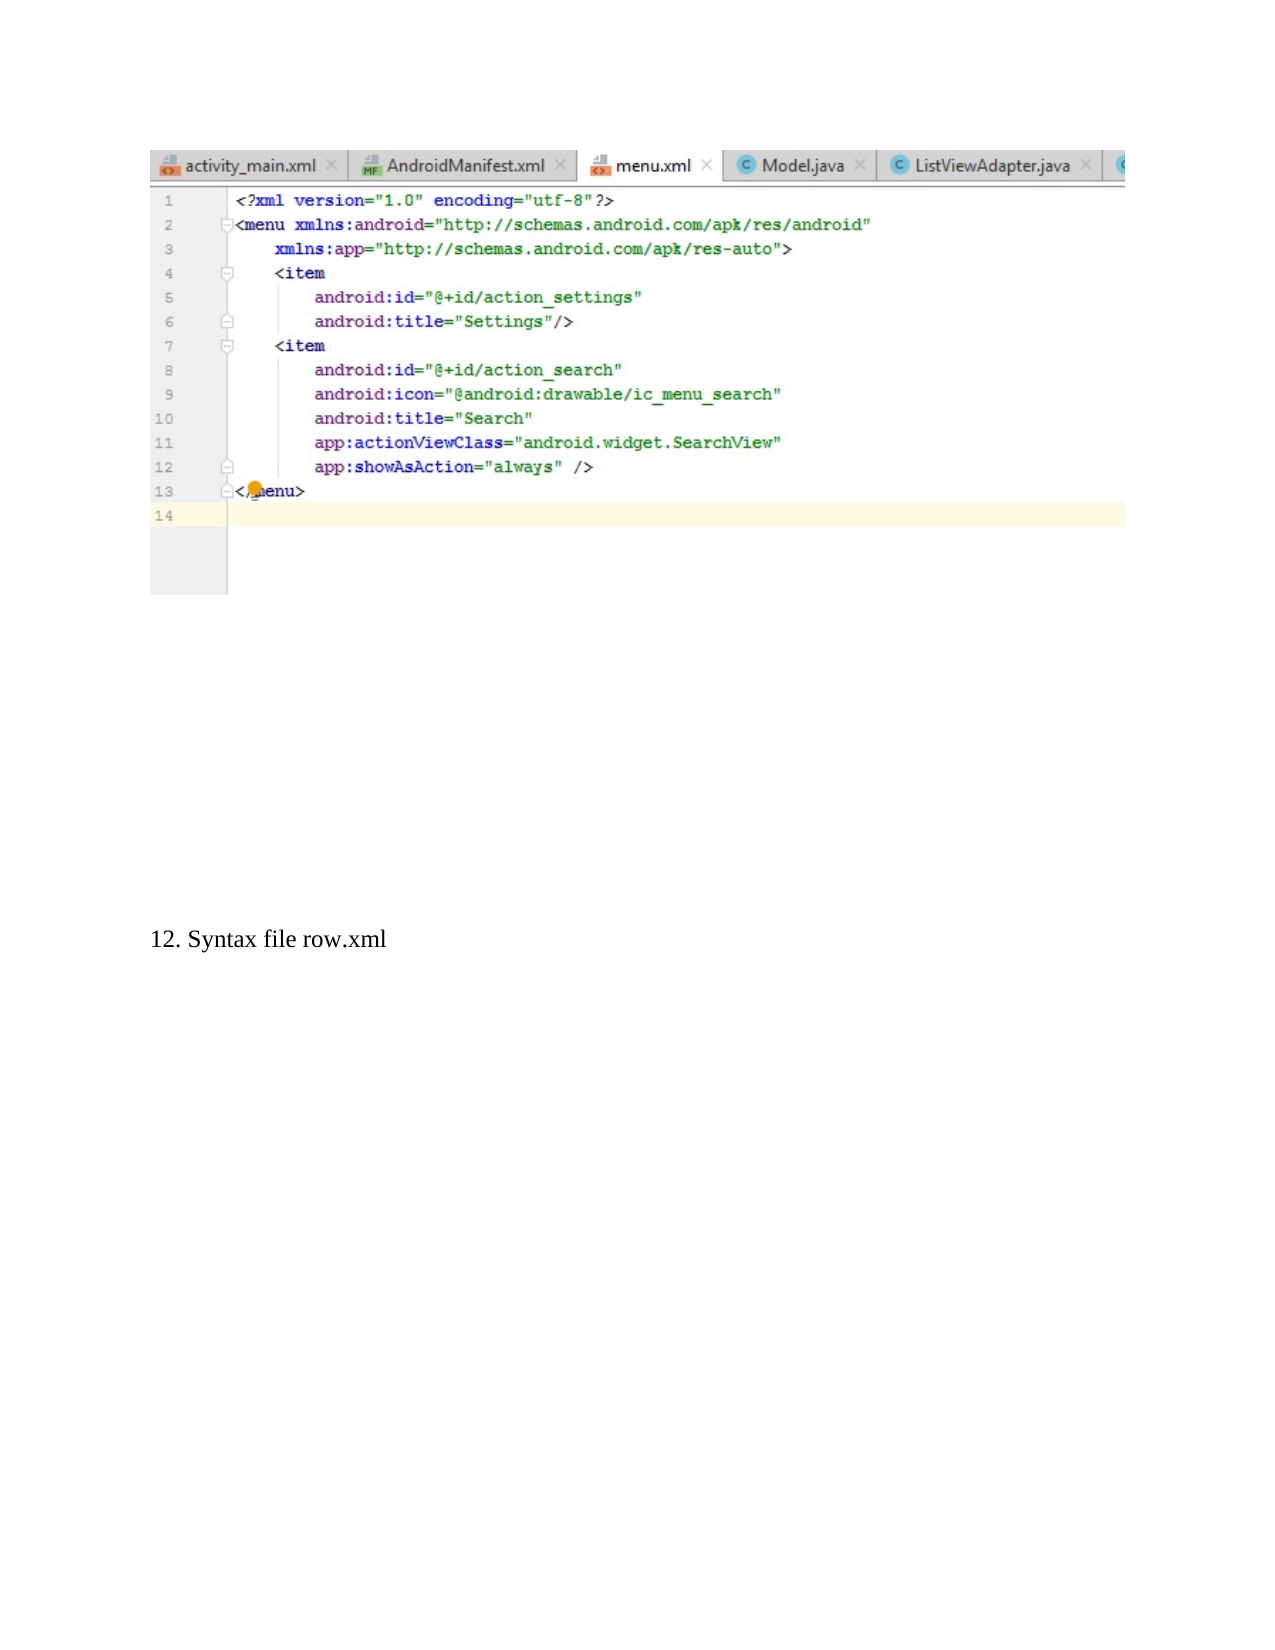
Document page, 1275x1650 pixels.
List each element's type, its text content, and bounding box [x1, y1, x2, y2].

list Syntax file row.xml [150, 924, 1125, 952]
picture [150, 150, 1125, 595]
